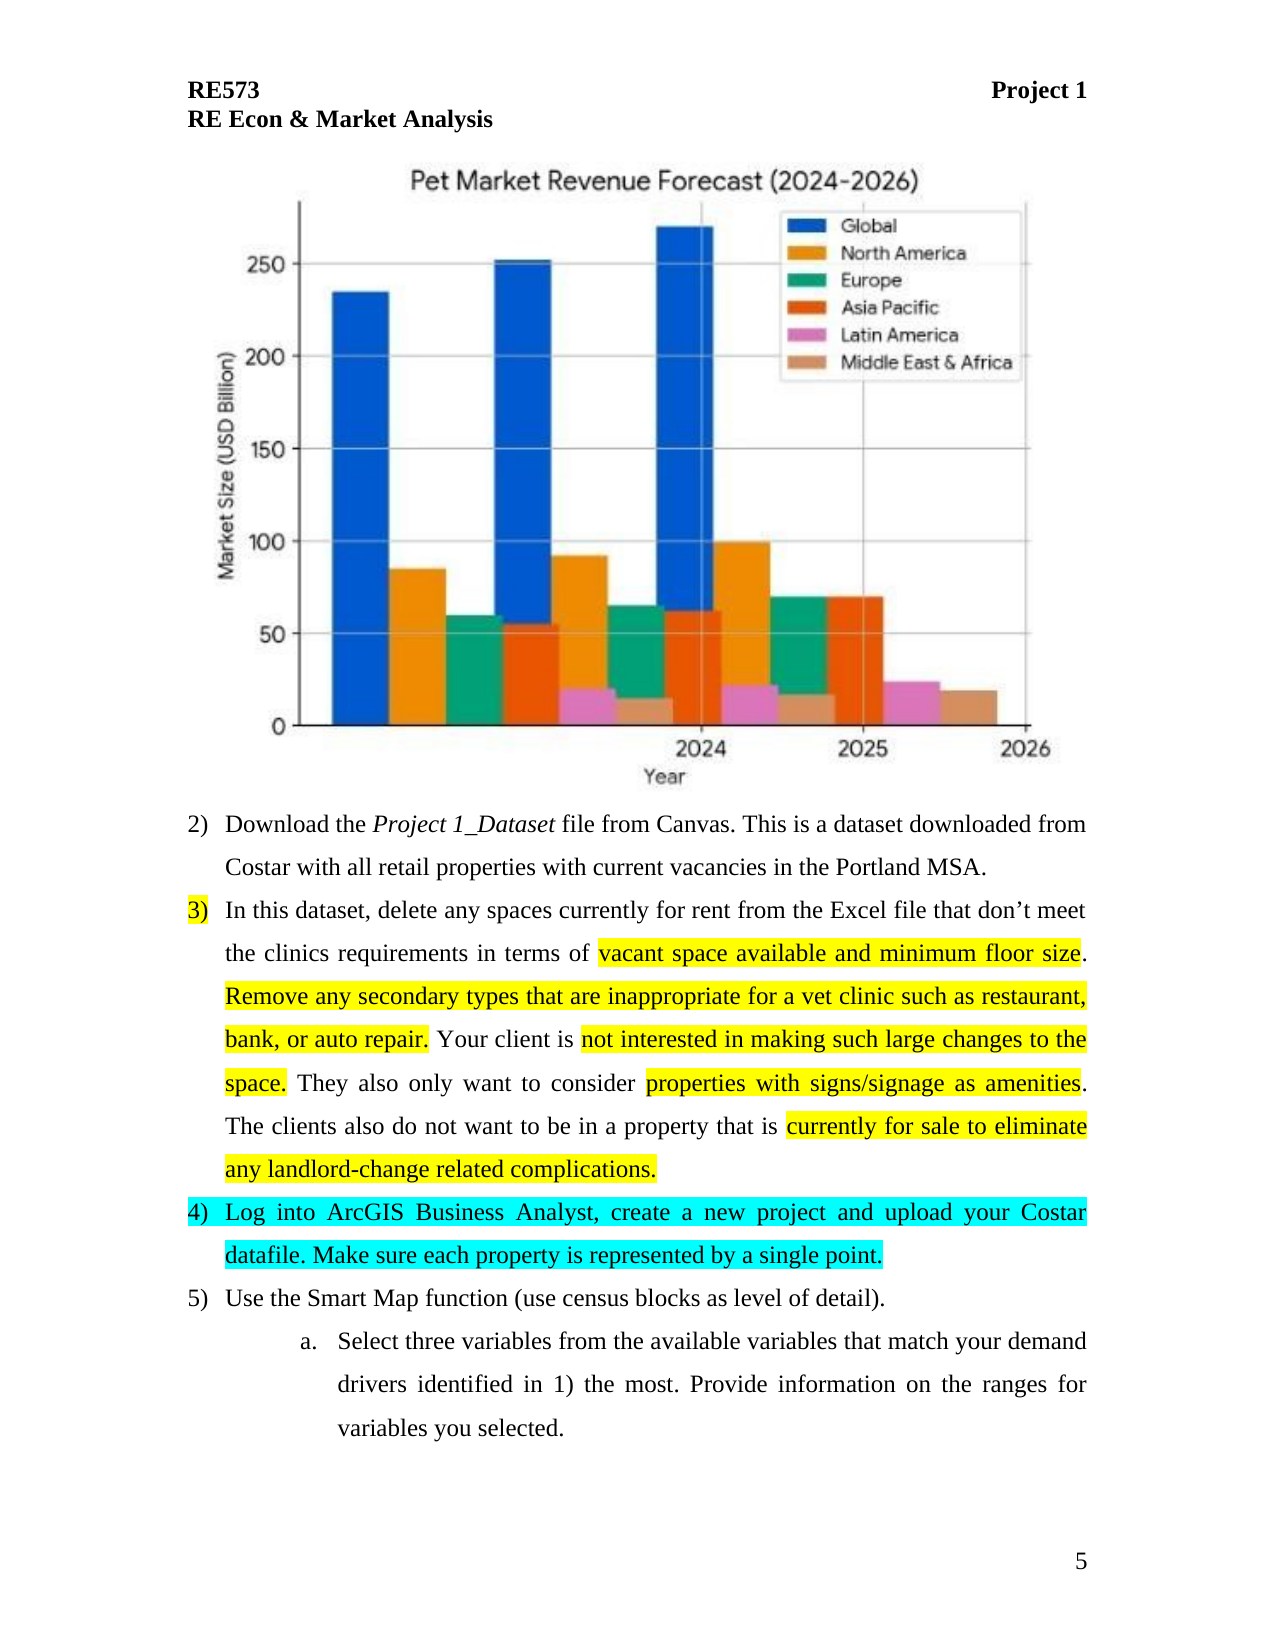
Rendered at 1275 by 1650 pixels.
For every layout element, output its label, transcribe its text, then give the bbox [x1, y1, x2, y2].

list Select three variables from the available variables that match your demand drivers identified in 1) the most. Provide information on the ranges for variables you selected. [300, 1326, 1087, 1441]
list Download the Project 1_Dataset file from Canvas. This is a dataset downloaded from Costar with all retail properties with current vacancies in the Portland MSA. [187, 809, 1087, 881]
list Use the Smart Map function (use census blocks as level of detail). [187, 1283, 1087, 1312]
list In this dataset, delete any spaces currently for rent from the Excel file that don’t meet the clinics requirements in terms of vacant space available and minimum floor size. Remove any secondary types that are inappropriate for a vet clinic such as restaurant, bank, or auto repair. Your client is not interested in making such large changes to the space. They also only want to consider properties with signs/signage as amenities. The clients also do not want to be in a property that is currently for sale to eliminate any landlord-change related complications. [187, 895, 1087, 1183]
picture [187, 150, 1088, 795]
list Log into ArcGIS Business Analyst, create a new project and upload your Costar datafile. Make sure each property is represented by a single point. [187, 1216, 1087, 1269]
